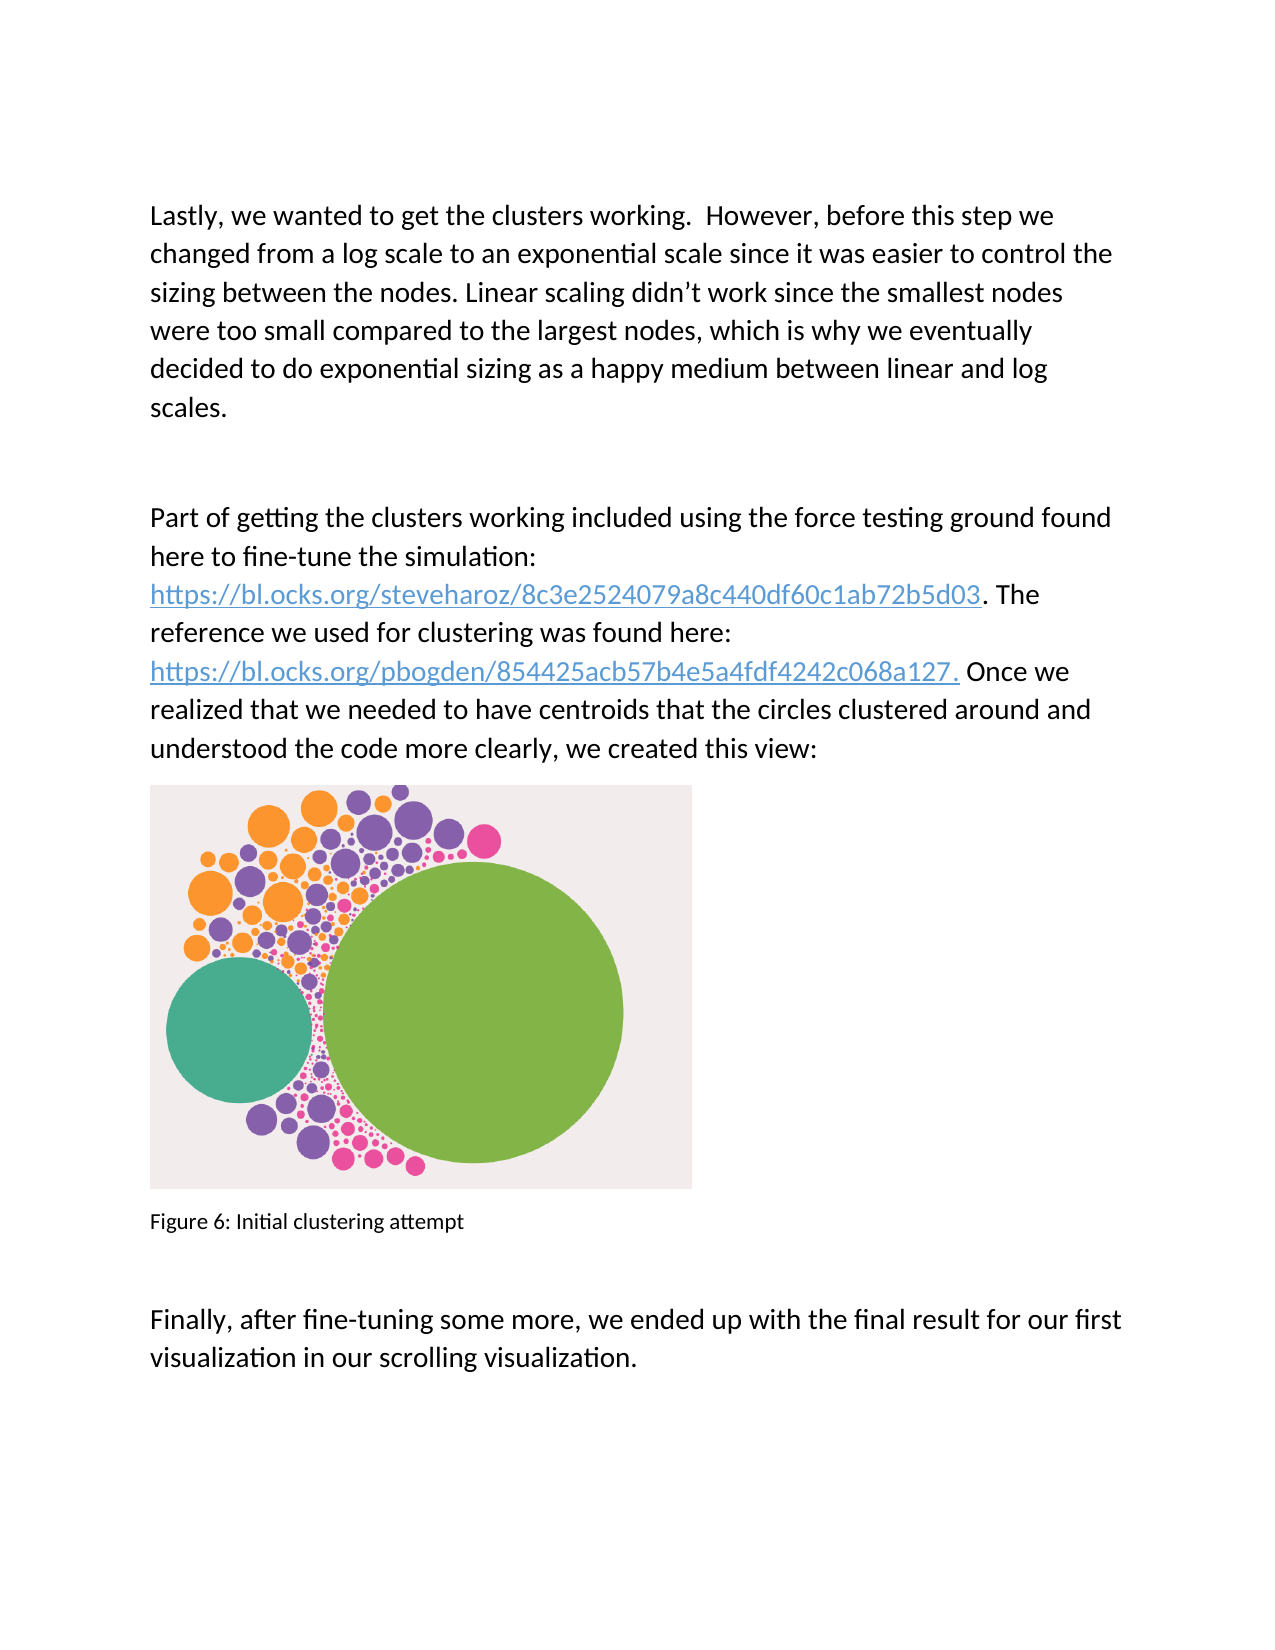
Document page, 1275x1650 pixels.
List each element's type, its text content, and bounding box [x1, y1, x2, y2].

text Part of getting the clusters working included using the force testing ground found here to fine-tune the simulation: https://bl.ocks.org/steveharoz/8c3e2524079a8c440df60c1ab72b5d03. The reference we used for clustering was found here: https://bl.ocks.org/pbogden/854425acb57b4e5a4fdf4242c068a127. Once we realized that we needed to have centroids that the circles clustered around and understood the code more clearly, we created this view: [150, 499, 1125, 766]
text Lastly, we wanted to get the clusters working. However, before this step we changed from a log scale to an exponential scale since it was easier to control the sizing between the nodes. Linear scaling didn’t work since the smallest nodes were too small compared to the largest nodes, which is why we eventually decided to do exponential sizing as a happy medium between linear and log scales. [150, 197, 1125, 425]
text Figure 6: Initial clustering attempt [150, 1207, 1125, 1235]
picture [150, 785, 693, 1189]
text Finally, after fine-tuning some more, we ended up with the final result for our first visualization in our scrolling visualization. [150, 1301, 1125, 1375]
